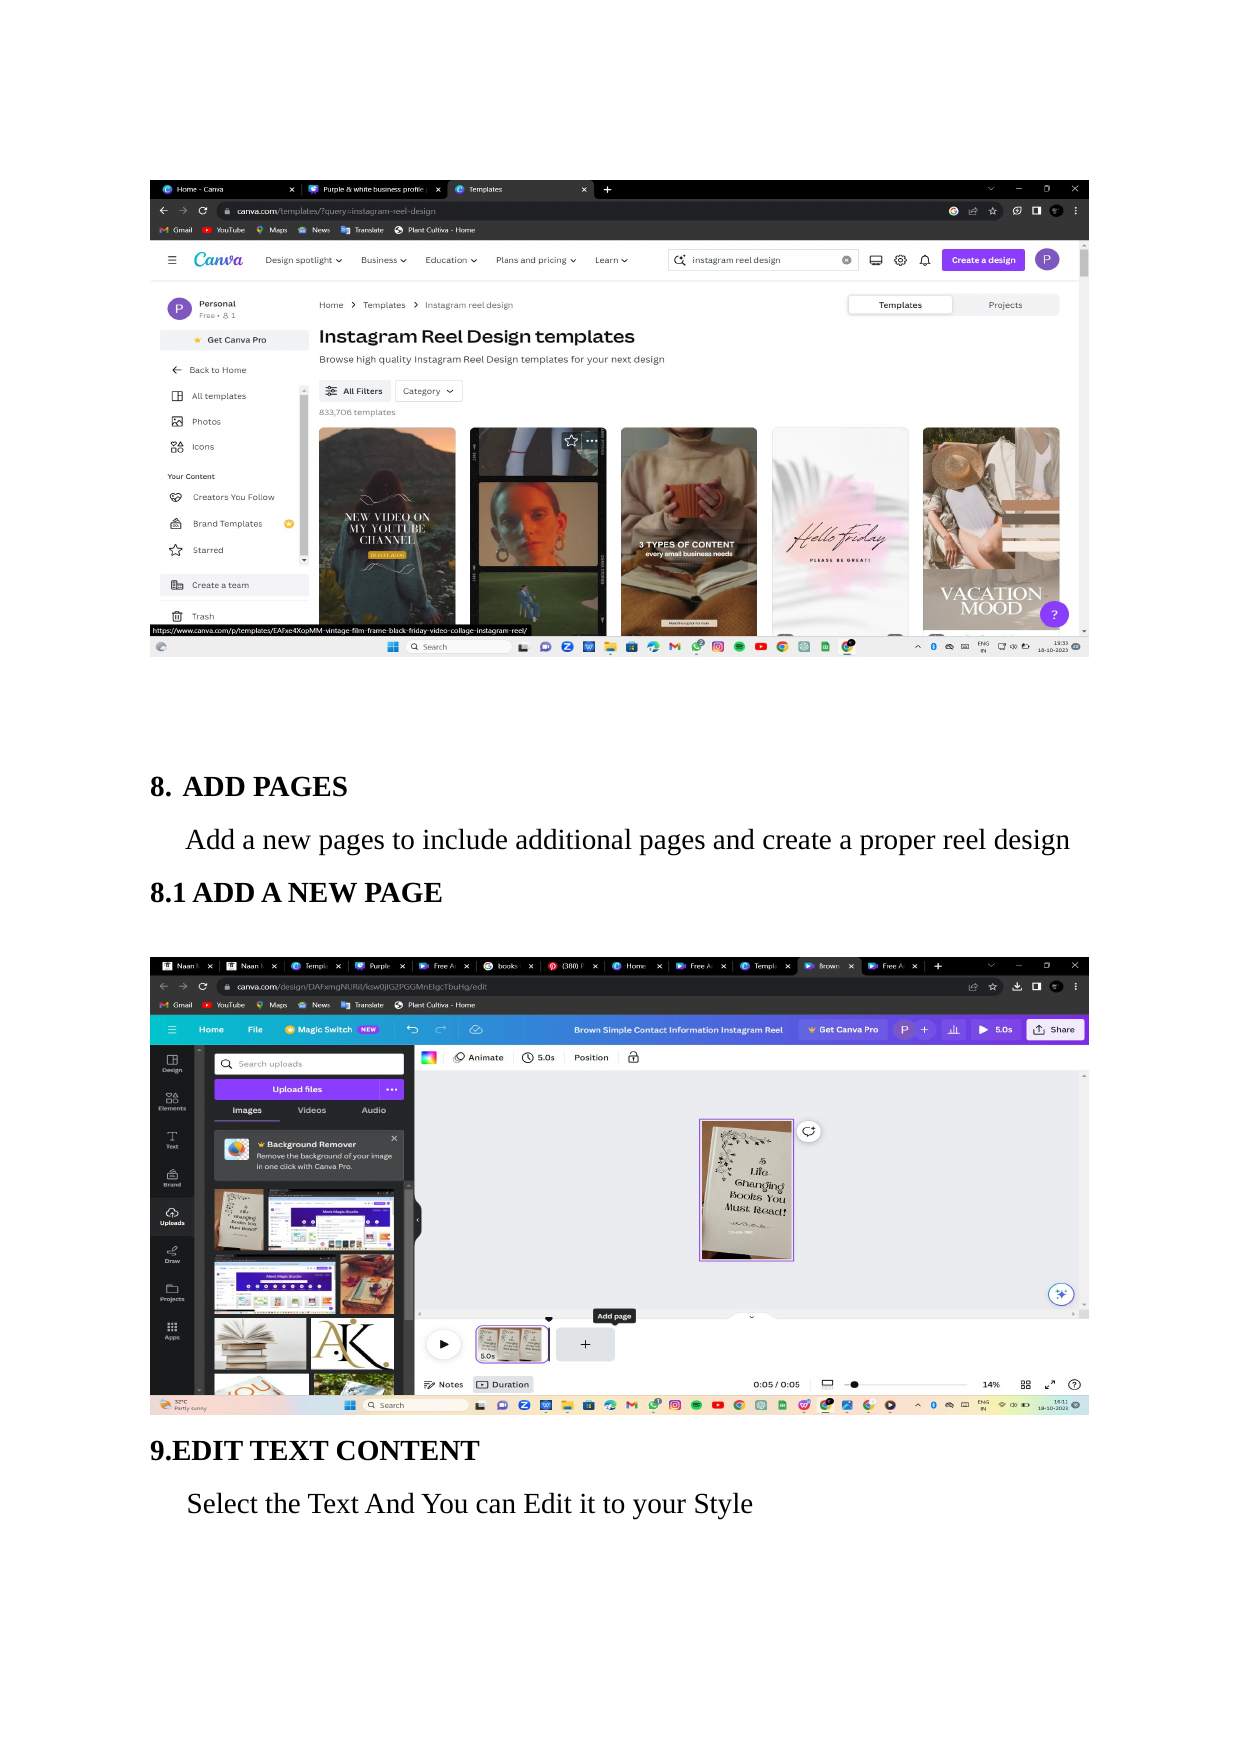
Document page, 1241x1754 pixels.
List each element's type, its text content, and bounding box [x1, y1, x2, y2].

text 8.1 ADD A NEW PAGE [150, 875, 1090, 908]
list Add a new pages to include additional pages and create a proper reel design [150, 822, 1090, 855]
list ADD PAGES [150, 769, 1090, 803]
picture [150, 957, 1089, 1415]
list Select the Text And You can Edit it to your Style [150, 1486, 1090, 1520]
list 9.EDIT TEXT CONTENT [150, 1433, 1090, 1467]
picture [150, 180, 1089, 657]
